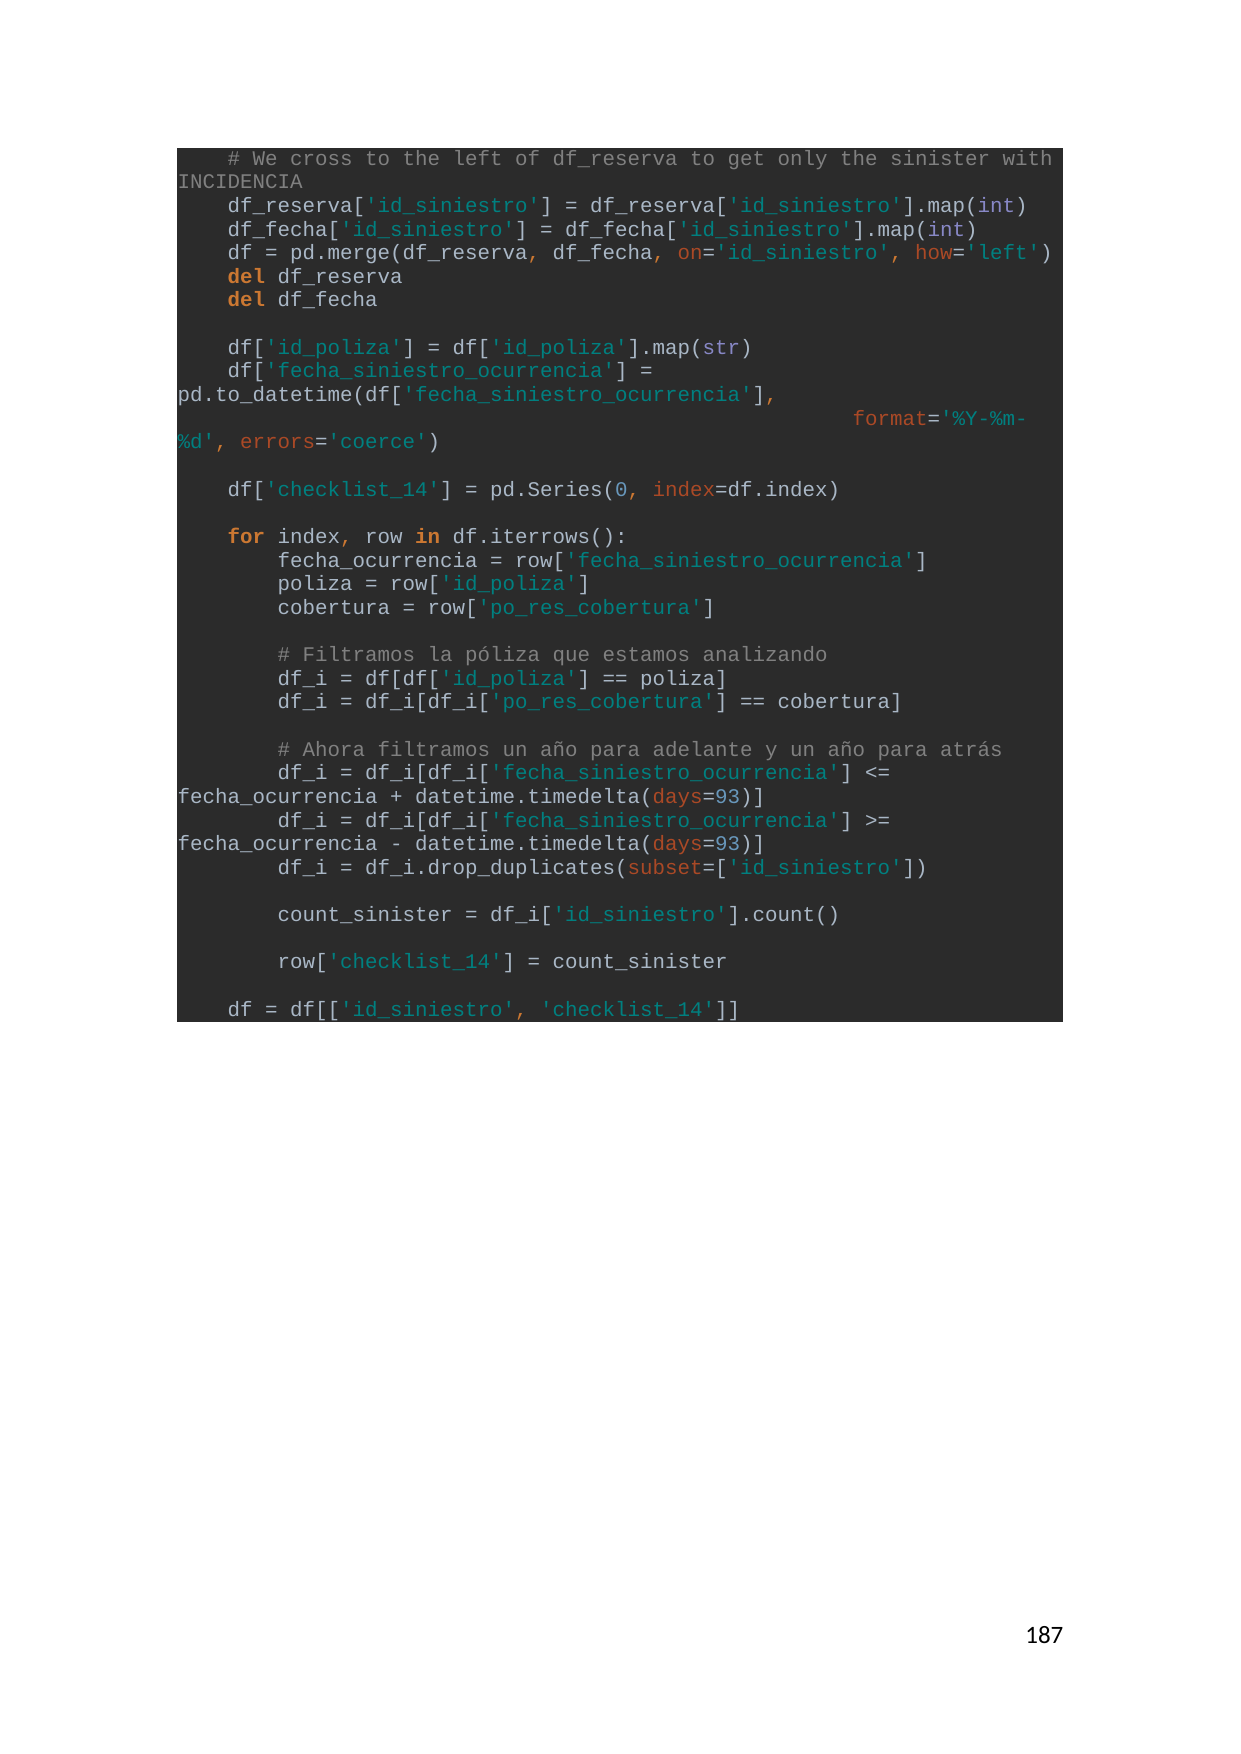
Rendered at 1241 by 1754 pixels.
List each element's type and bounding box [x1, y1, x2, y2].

text [177, 148, 1063, 1022]
